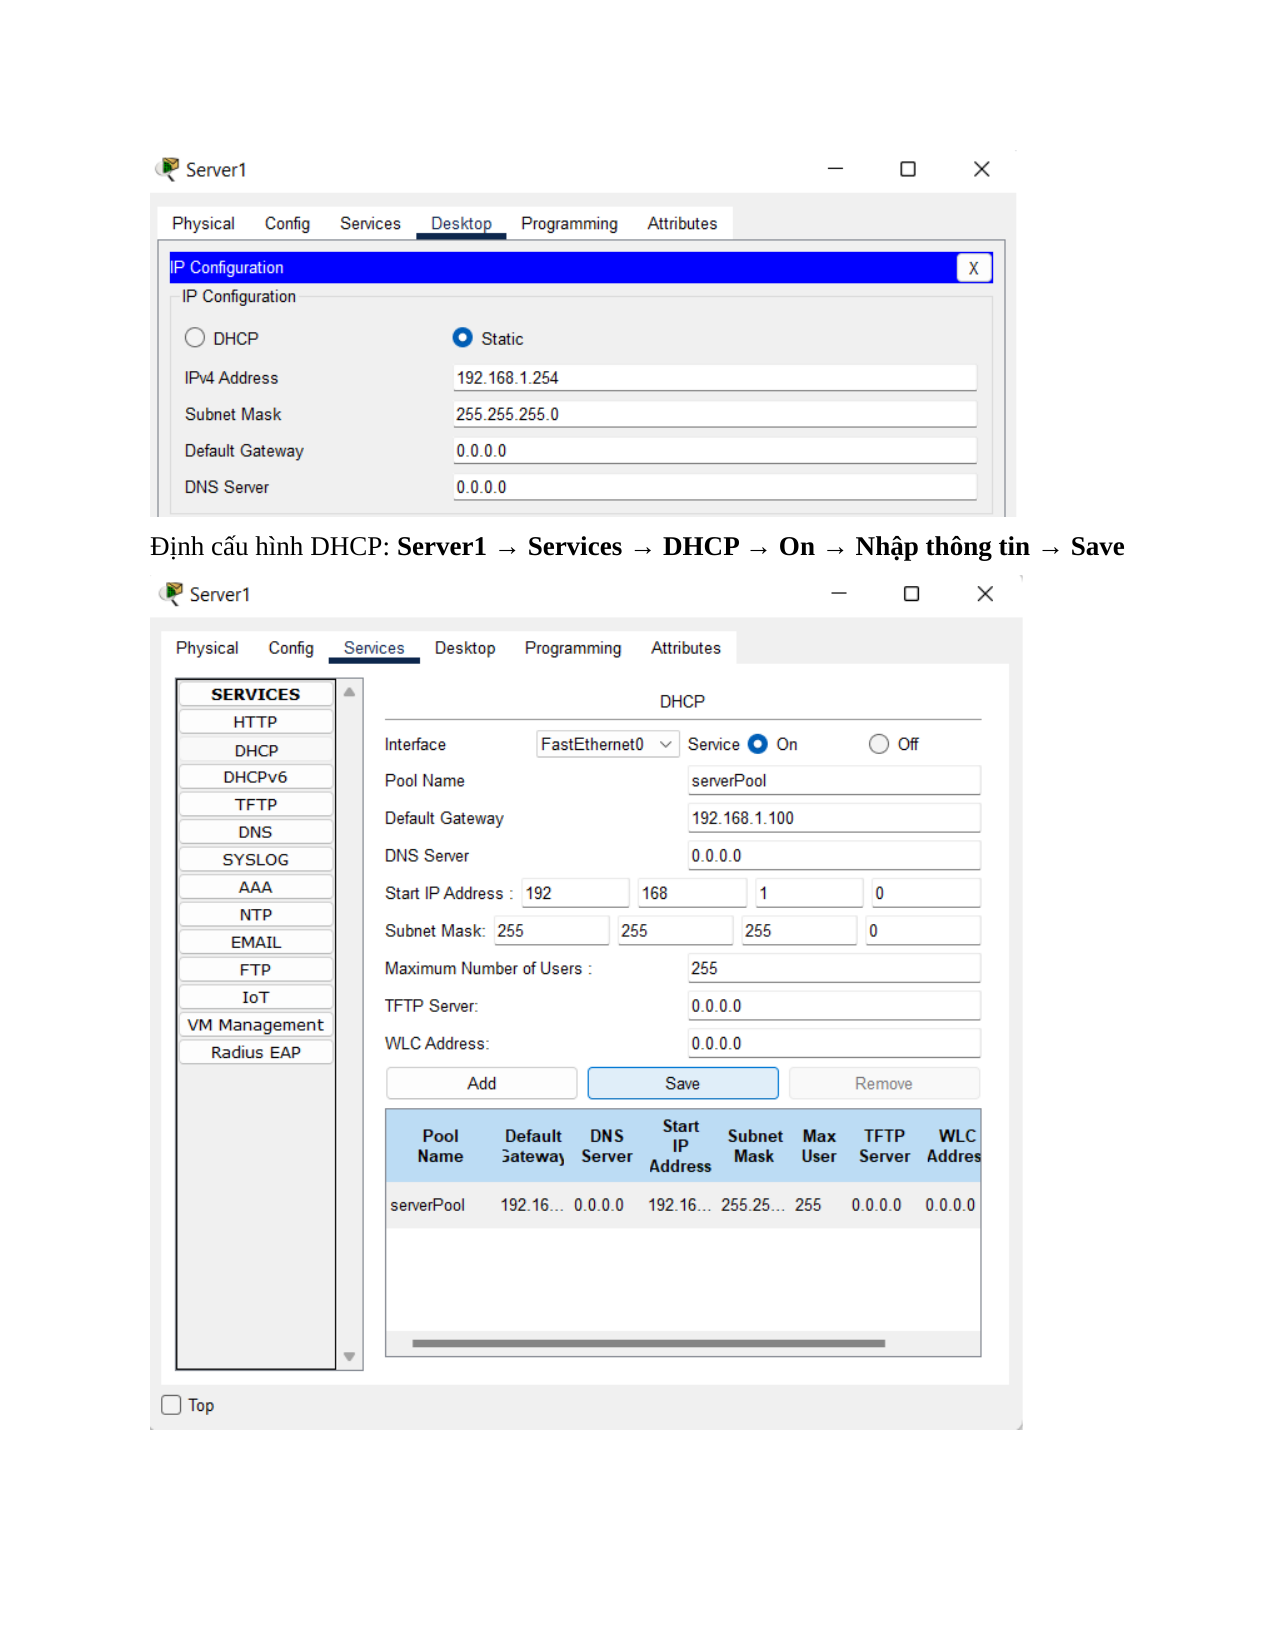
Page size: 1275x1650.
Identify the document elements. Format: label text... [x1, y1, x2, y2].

picture [150, 150, 1017, 517]
picture [150, 575, 1023, 1430]
text Định cấu hình DHCP: Server1 → Services → DHCP → On → Nhập thông tin → Save [150, 530, 1125, 562]
